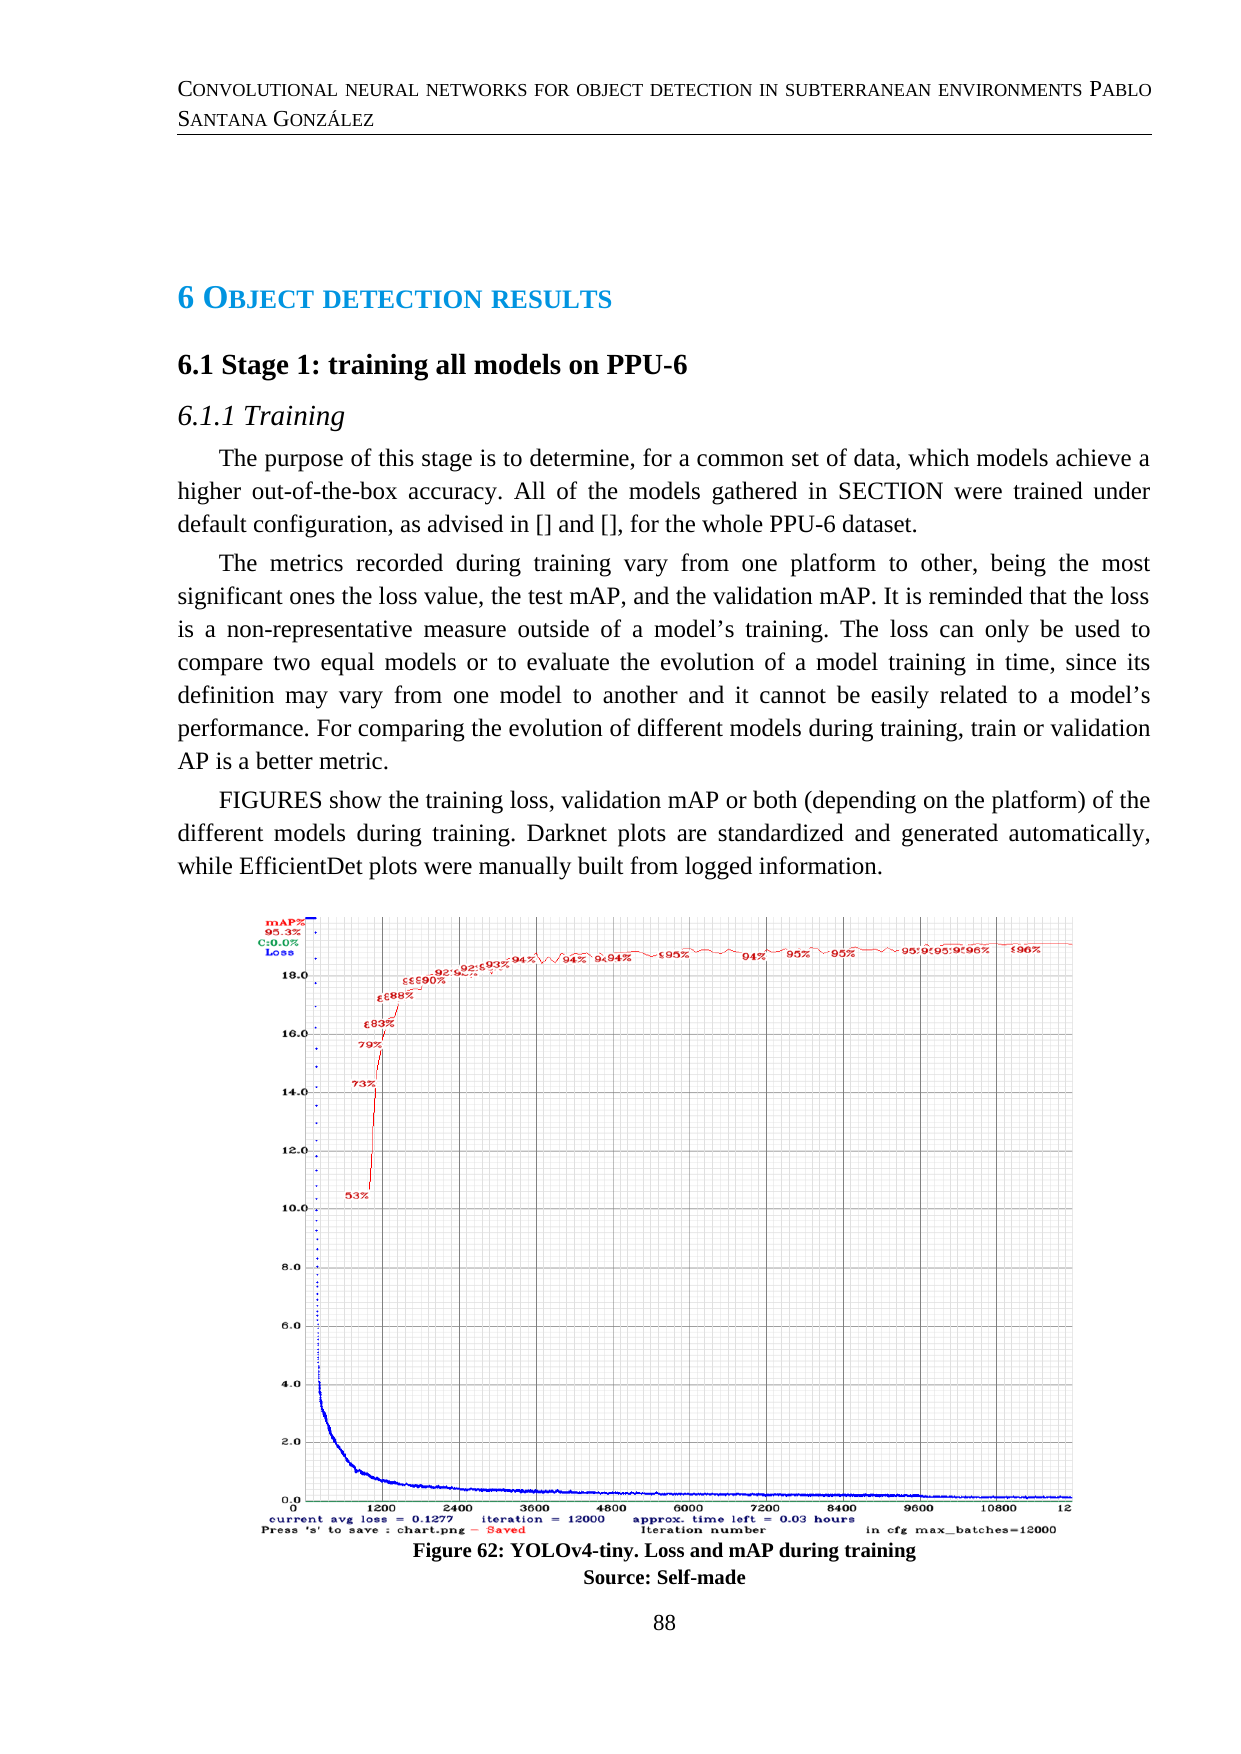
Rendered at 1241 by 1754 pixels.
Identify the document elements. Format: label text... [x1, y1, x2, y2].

text Source: Self-made [177, 1565, 1152, 1589]
text The purpose of this stage is to determine, for a common set of data, which models achieve a higher out-of-the-box accuracy. All of the models gathered in SECTION were trained under default configuration, as advised in [] and [], for the whole PPU-6 dataset. [177, 443, 1152, 537]
picture [256, 917, 1073, 1538]
subtitle Training [177, 398, 1152, 431]
text FIGURES show the training loss, validation mAP or both (depending on the platform) of the different models during training. Darknet plots are standardized and generated automatically, while EfficientDet plots were manually built from logged information. [177, 785, 1152, 880]
subtitle Object detection results [177, 278, 1152, 316]
subtitle Stage 1: training all models on PPU-6 [177, 347, 1152, 380]
text The metrics recorded during training vary from one platform to other, being the most significant ones the loss value, the test mAP, and the validation mAP. It is reminded that the loss is a non-representative measure outside of a model’s training. The loss can only be used to compare two equal models or to evaluate the evolution of a model training in time, since its definition may vary from one model to another and it cannot be easily related to a model’s performance. For comparing the evolution of different models during training, train or validation AP is a better metric. [177, 548, 1152, 775]
